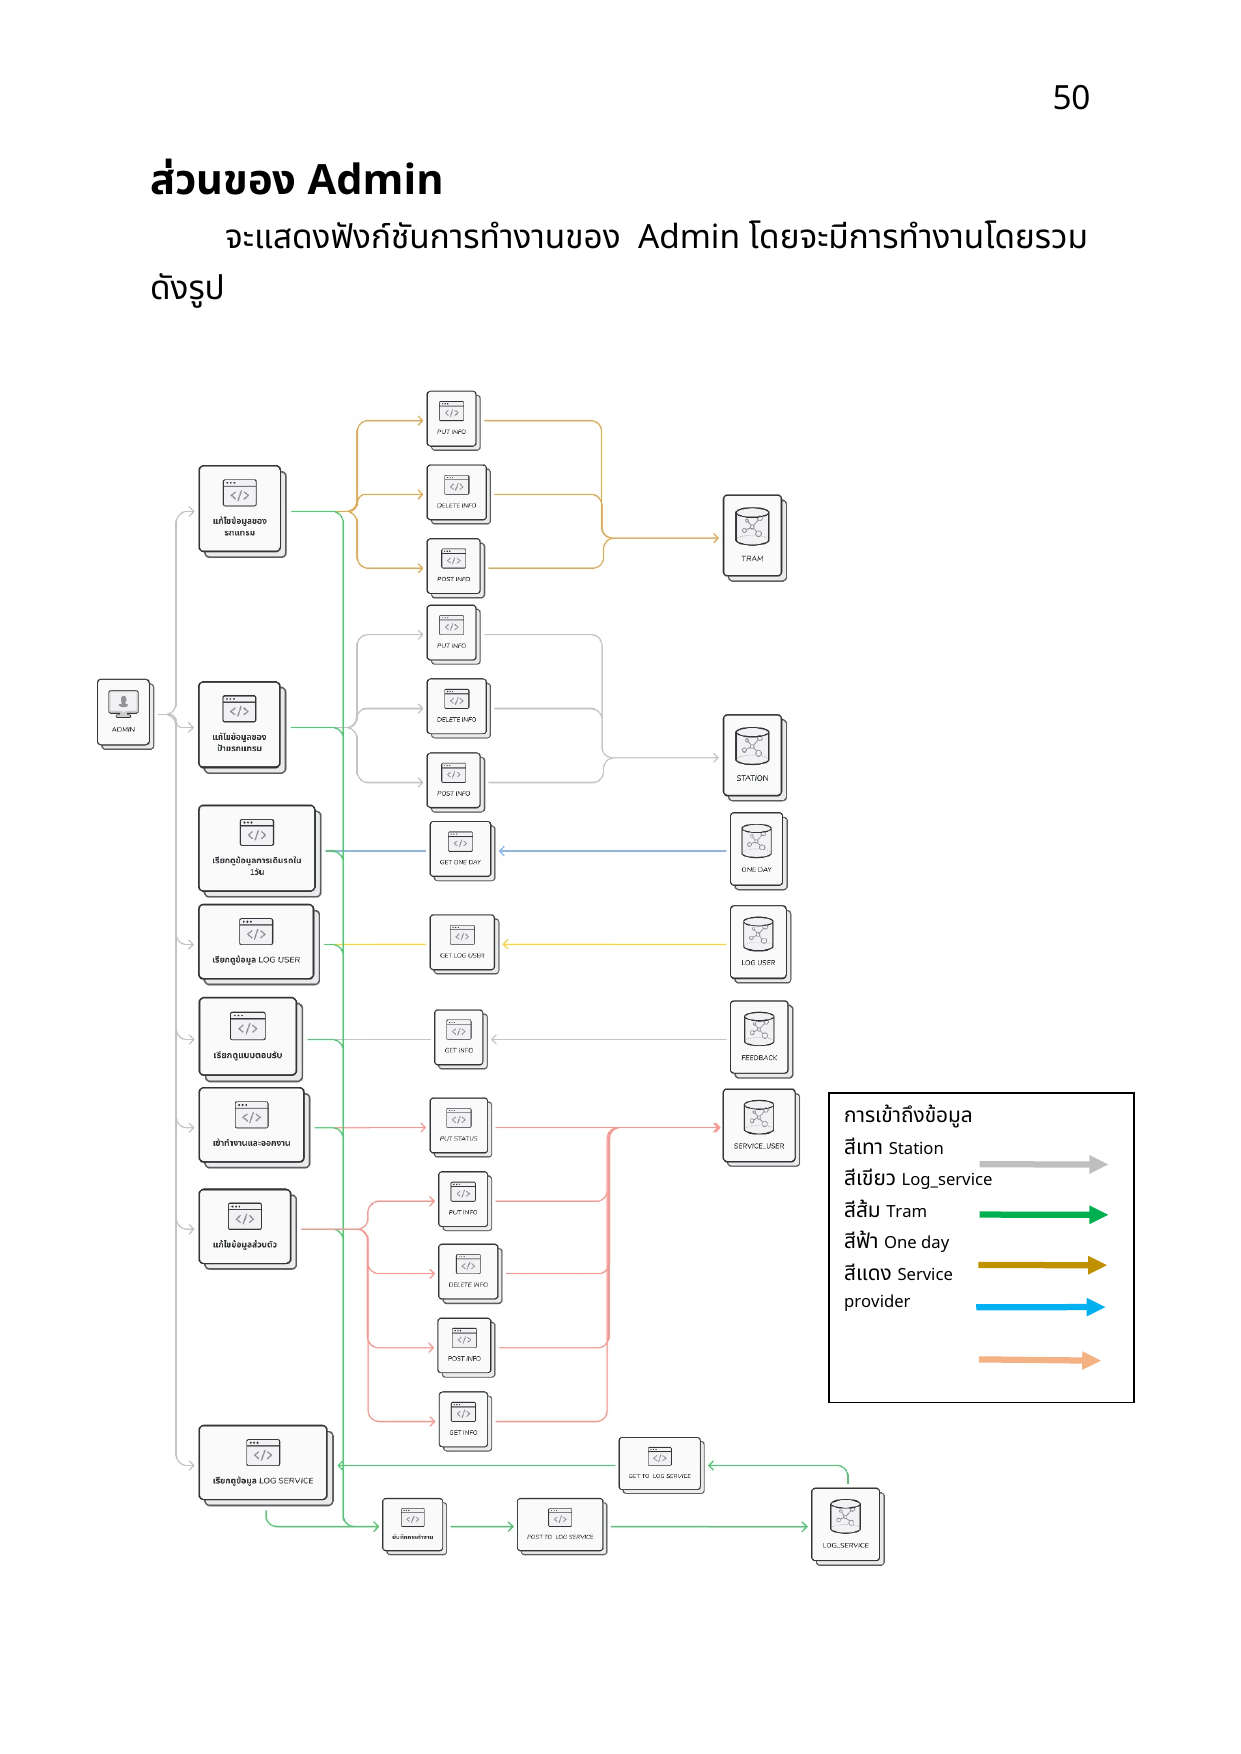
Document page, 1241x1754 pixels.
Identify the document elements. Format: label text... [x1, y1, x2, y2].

subtitle ส่วนของ Admin [150, 150, 1090, 213]
picture [81, 382, 895, 1573]
text จะแสดงฟังก์ชันการทำงานของ Admin โดยจะมีการทำงานโดยรวมดังรูป [150, 213, 1090, 314]
